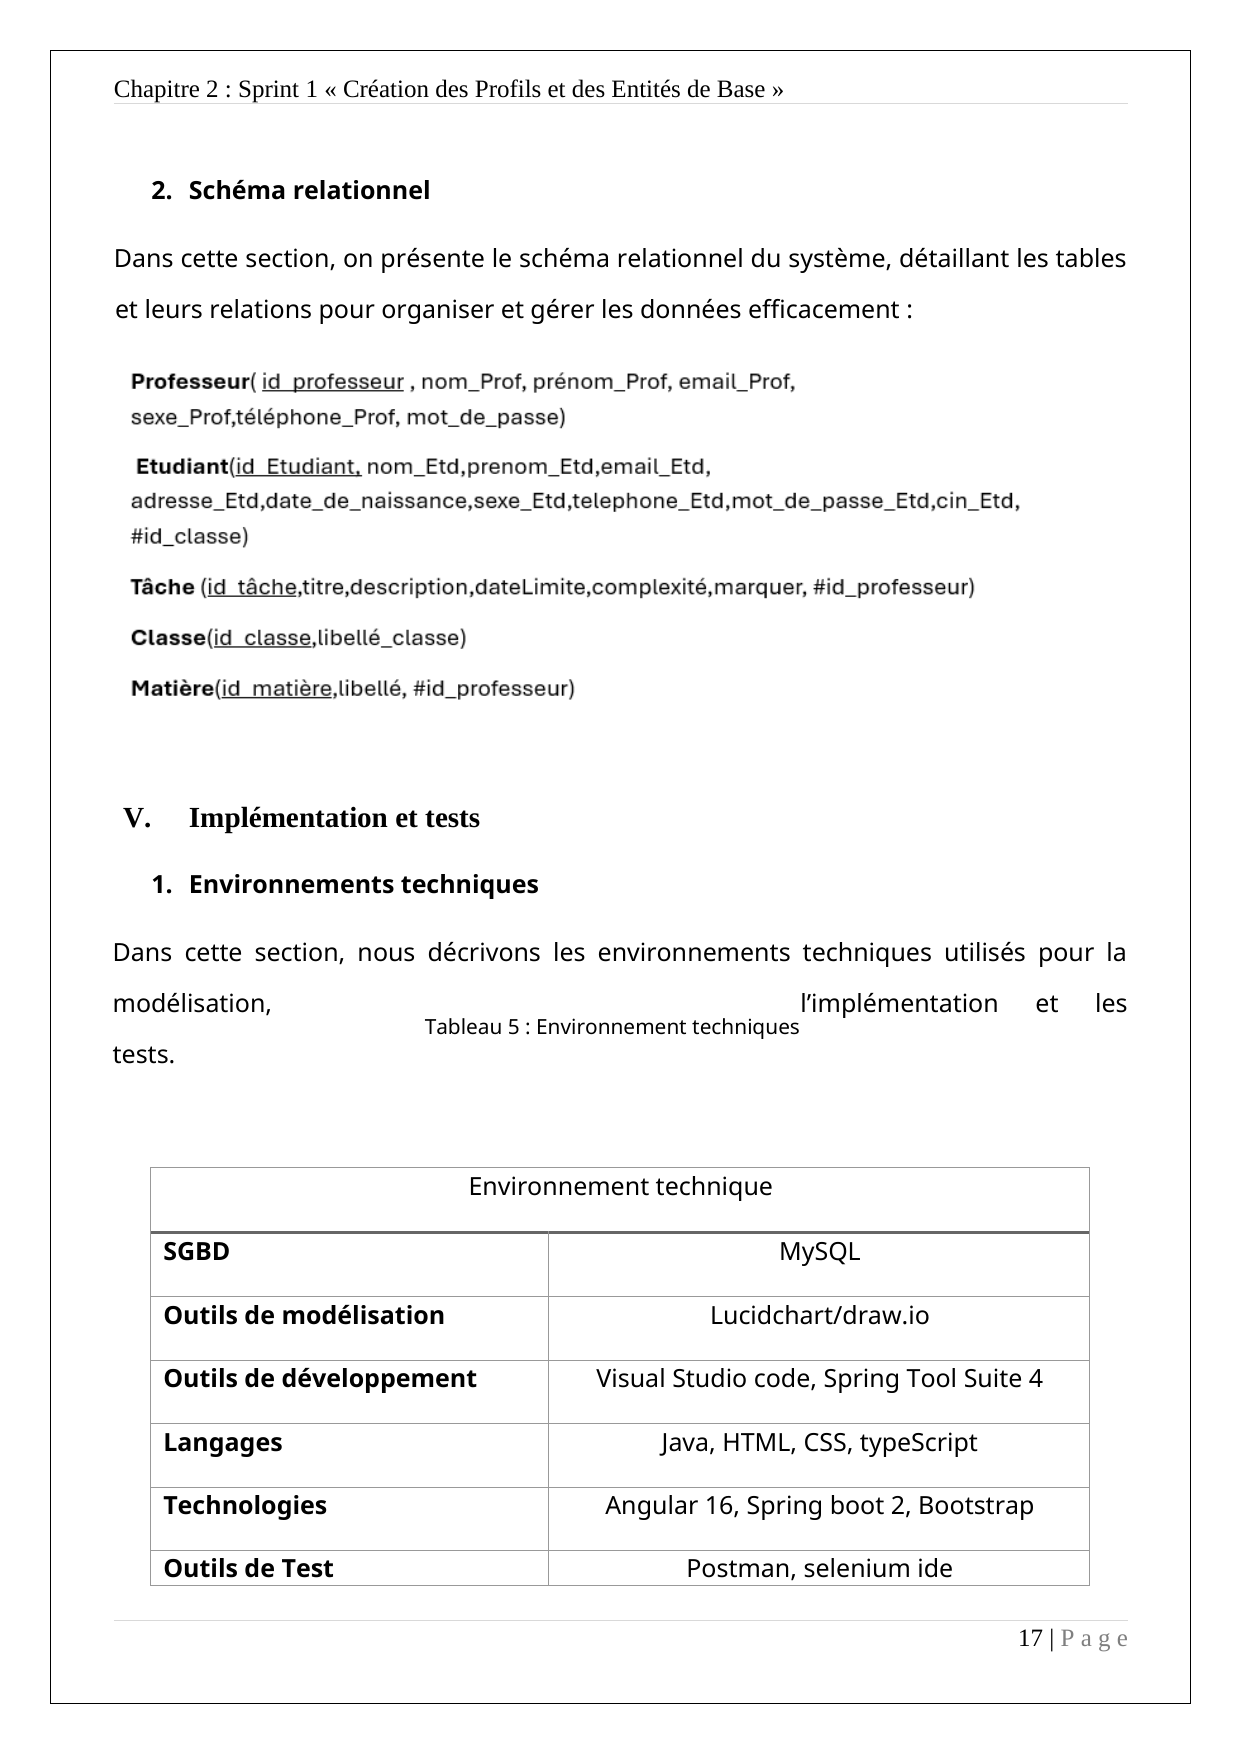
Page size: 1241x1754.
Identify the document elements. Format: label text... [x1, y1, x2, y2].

table_cell SGBD [151, 1234, 548, 1296]
table_cell Visual Studio code, Spring Tool Suite 4 [549, 1361, 1089, 1423]
subtitle Environnements techniques [151, 867, 1128, 901]
table_cell Postman, selenium ide [549, 1551, 1089, 1585]
picture [113, 356, 1054, 772]
table_cell Lucidchart/draw.io [549, 1297, 1089, 1360]
text Dans cette section, nous décrivons les environnements techniques utilisés pour la modélisation, l’implémentation et les tests. [112, 935, 1128, 1071]
table_header Environnement technique [151, 1168, 1089, 1231]
table_cell Langages [151, 1424, 548, 1487]
table_cell Outils de développement [151, 1361, 548, 1423]
table_cell Technologies [151, 1488, 548, 1550]
table_cell MySQL [549, 1234, 1089, 1296]
subtitle Schéma relationnel [151, 173, 1128, 207]
text Tableau 5 : Environnement techniques [424, 1012, 800, 1041]
table_cell Outils de modélisation [151, 1297, 548, 1360]
table_cell Angular 16, Spring boot 2, Bootstrap [549, 1488, 1089, 1550]
subtitle Implémentation et tests [151, 800, 1128, 833]
table_cell Outils de Test [151, 1551, 548, 1585]
table_cell Java, HTML, CSS, typeScript [549, 1424, 1089, 1487]
text Dans cette section, on présente le schéma relationnel du système, détaillant les tables et leurs relations pour organiser et gérer les données efficacement : [114, 241, 1128, 326]
